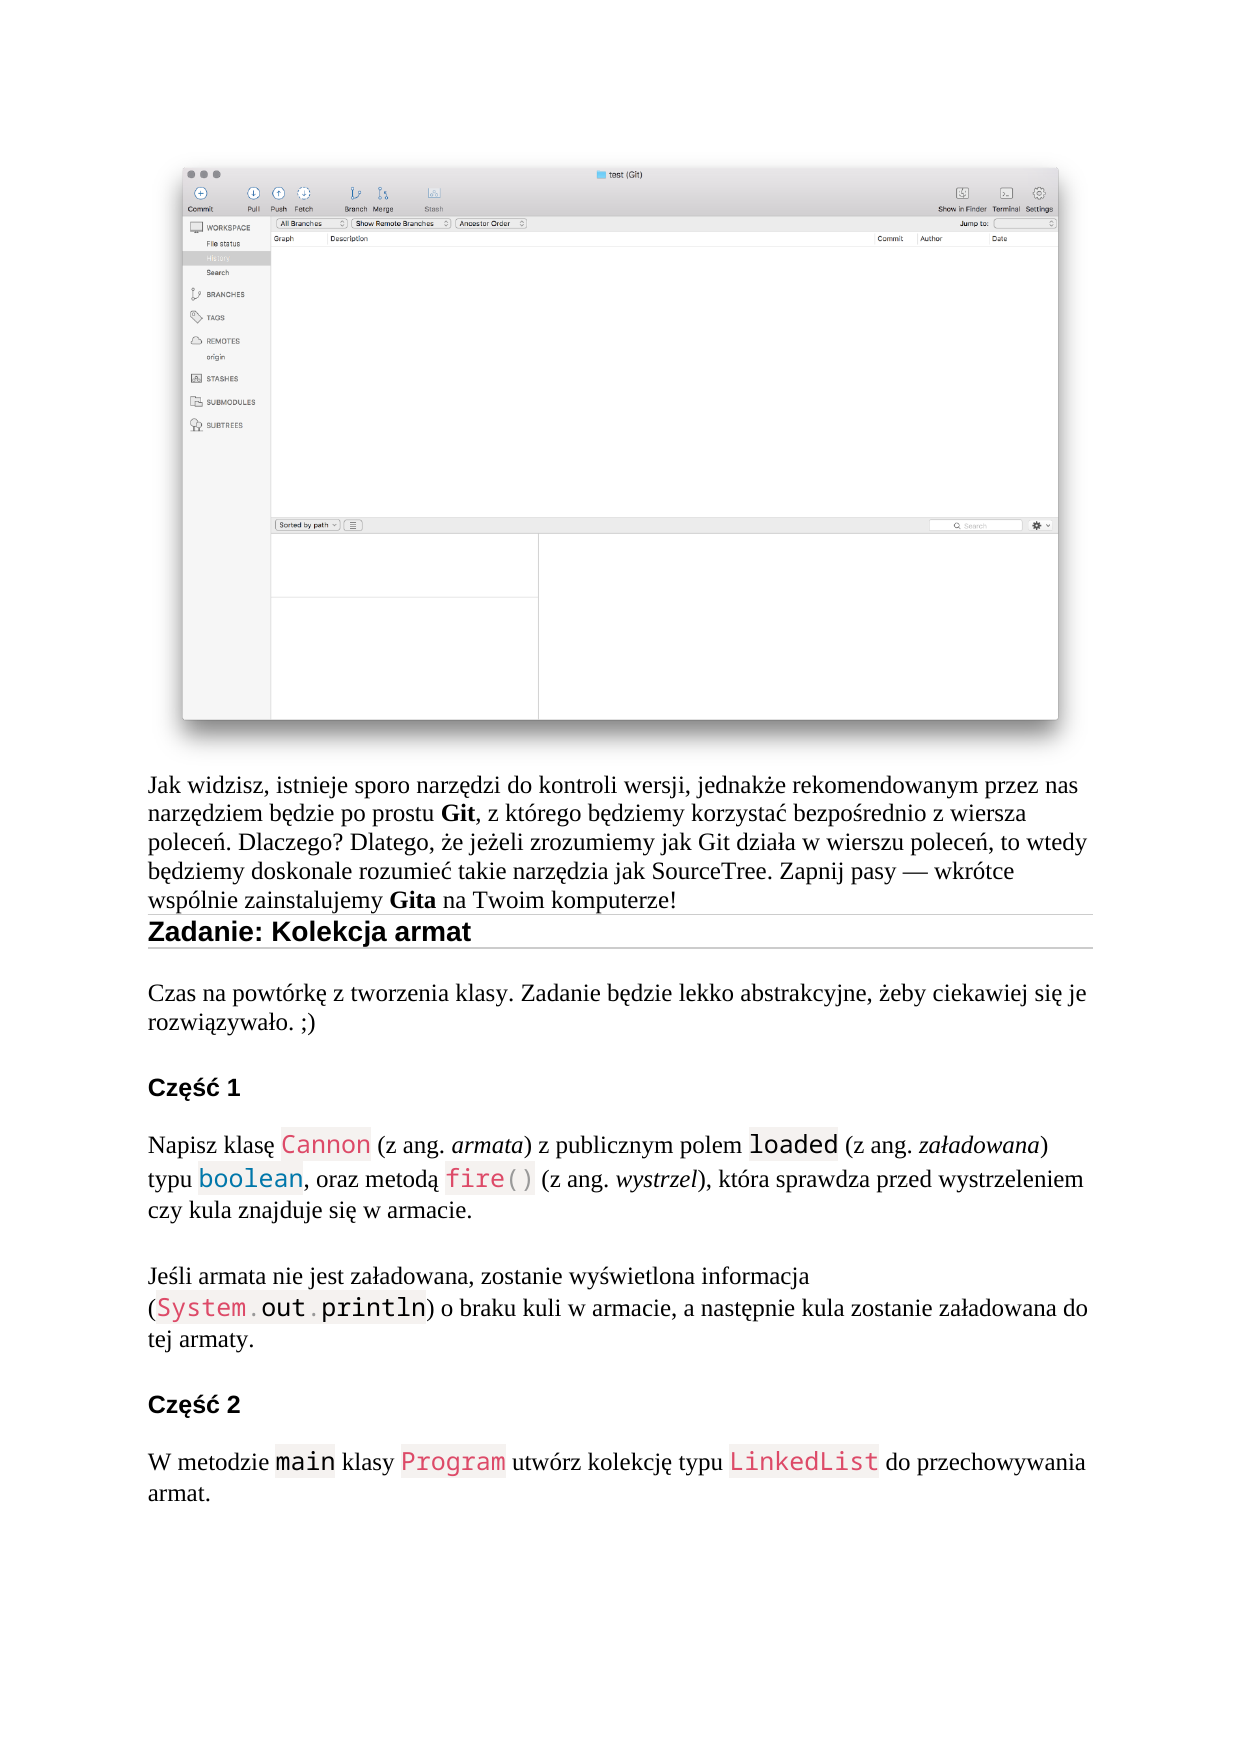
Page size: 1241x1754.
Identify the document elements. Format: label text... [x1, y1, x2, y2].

picture [147, 147, 1093, 770]
text Czas na powtórkę z tworzenia klasy. Zadanie będzie lekko abstrakcyjne, żeby ciekawiej się je rozwiązywało. ;) [148, 978, 1093, 1036]
text Zadanie: Kolekcja armat [148, 915, 1093, 947]
text Napisz klasę Cannon (z ang. armata) z publicznym polem loaded (z ang. załadowana) typu boolean, oraz metodą fire() (z ang. wystrzel), która sprawdza przed wystrzeleniem czy kula znajduje się w armacie. [148, 1127, 1093, 1224]
text Jak widzisz, istnieje sporo narzędzi do kontroli wersji, jednakże rekomendowanym przez nas narzędziem będzie po prostu Git, z którego będziemy korzystać bezpośrednio z wiersza poleceń. Dlaczego? Dlatego, że jeżeli zrozumiemy jak Git działa w wierszu poleceń, to wtedy będziemy doskonale rozumieć takie narzędzia jak SourceTree. Zapnij pasy — wkrótce wspólnie zainstalujemy Gita na Twoim komputerze! [148, 770, 1093, 913]
text Jeśli armata nie jest załadowana, zostanie wyświetlona informacja (System.out.println) o braku kuli w armacie, a następnie kula zostanie załadowana do tej armaty. [148, 1261, 1093, 1353]
text Część 2 [148, 1390, 1093, 1419]
text Część 1 [148, 1073, 1093, 1102]
text W metodzie main klasy Program utwórz kolekcję typu LinkedList do przechowywania armat. [148, 1444, 1093, 1507]
